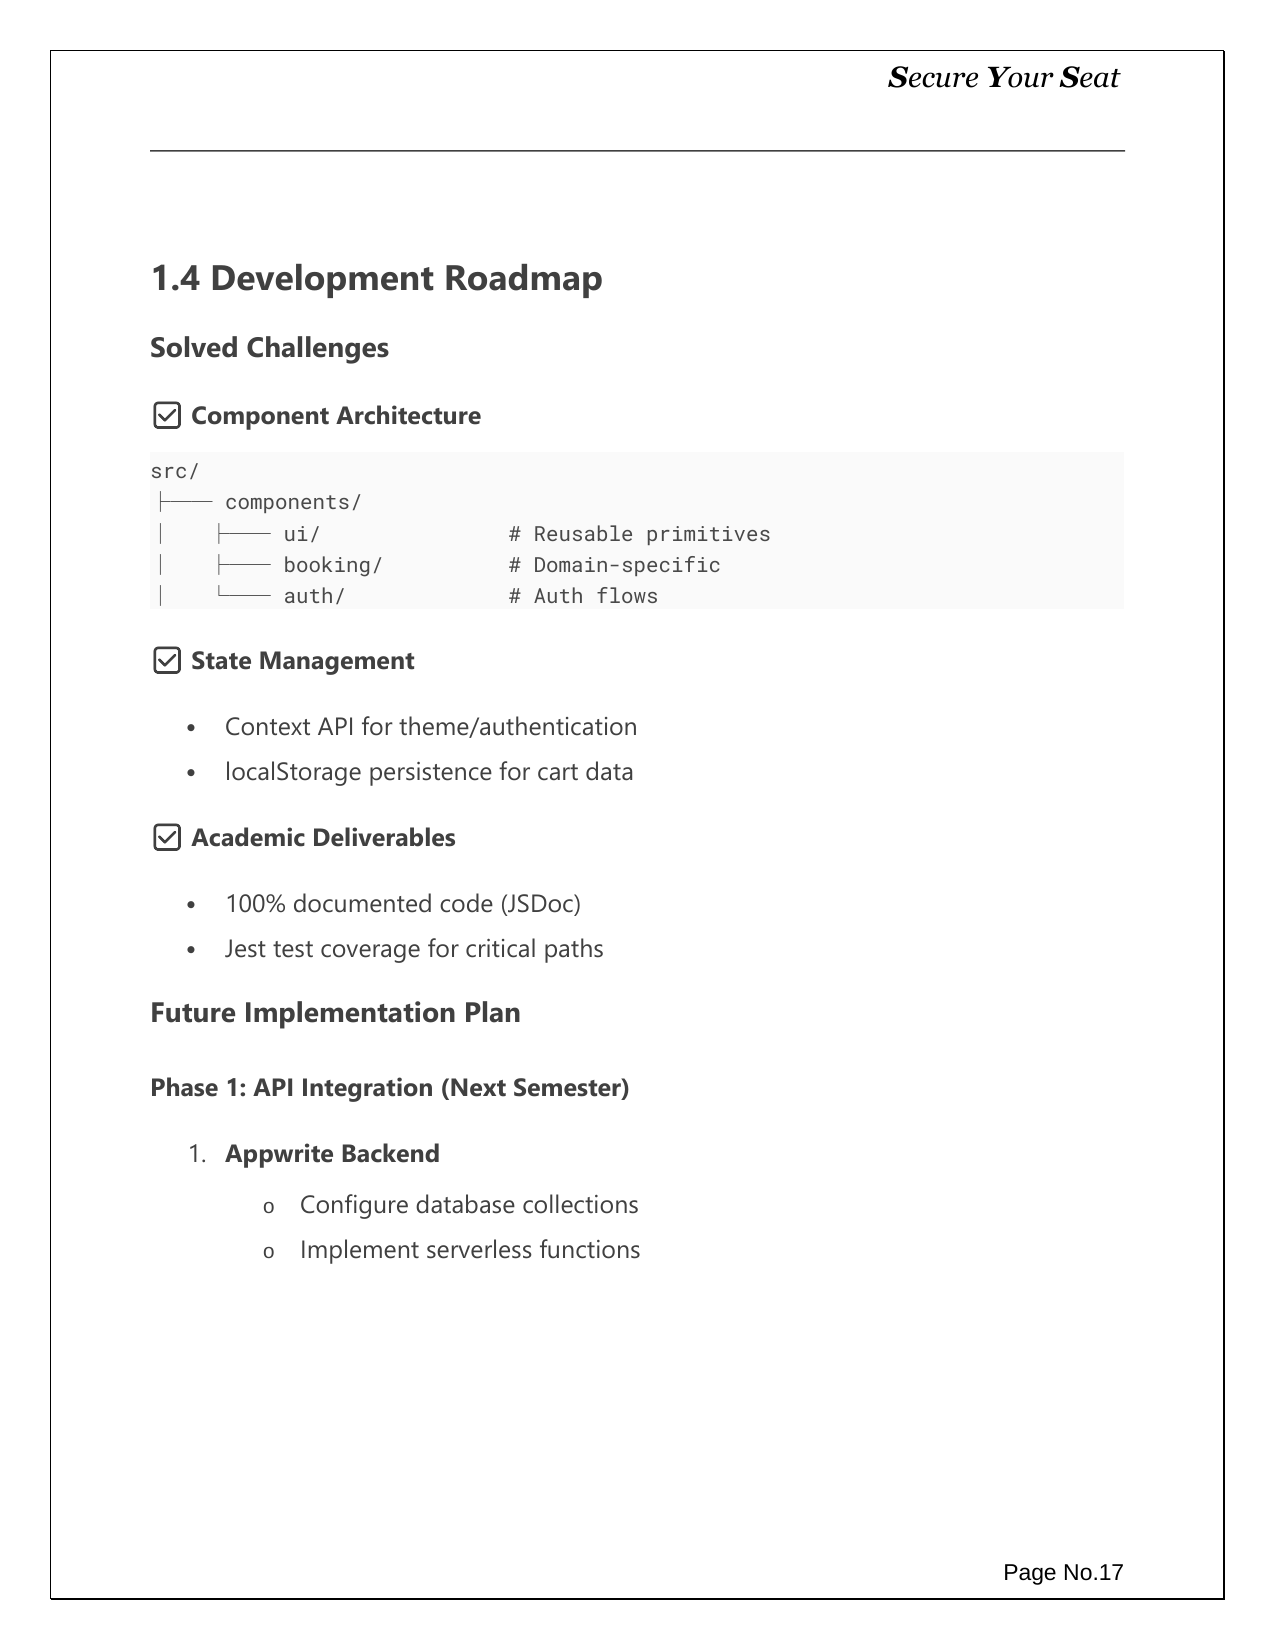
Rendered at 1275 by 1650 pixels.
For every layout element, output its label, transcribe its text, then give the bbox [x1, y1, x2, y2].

text ✅ State Management [150, 631, 1124, 676]
list localStorage persistence for cart data [187, 742, 1124, 787]
text │ └── auth/ # Auth flows [150, 578, 1124, 609]
text src/ [150, 452, 1124, 484]
list 100% documented code (JSDoc) [187, 874, 1124, 919]
text ├── components/ [150, 484, 1124, 515]
text │ ├── ui/ # Reusable primitives [150, 515, 1124, 547]
text 1.4 Development Roadmap [150, 252, 1124, 299]
text ✅ Component Architecture [150, 386, 1124, 431]
list Implement serverless functions [262, 1220, 1124, 1264]
list Jest test coverage for critical paths [187, 919, 1124, 963]
list Context API for theme/authentication [187, 697, 1124, 742]
text Future Implementation Plan [150, 992, 1124, 1029]
list Configure database collections [262, 1175, 1124, 1220]
text ✅ Academic Deliverables [150, 808, 1124, 853]
text │ ├── booking/ # Domain-specific [150, 547, 1124, 578]
text Solved Challenges [150, 327, 1124, 365]
list Appwrite Backend [187, 1124, 1124, 1169]
text Phase 1: API Integration (Next Semester) [150, 1058, 1124, 1103]
